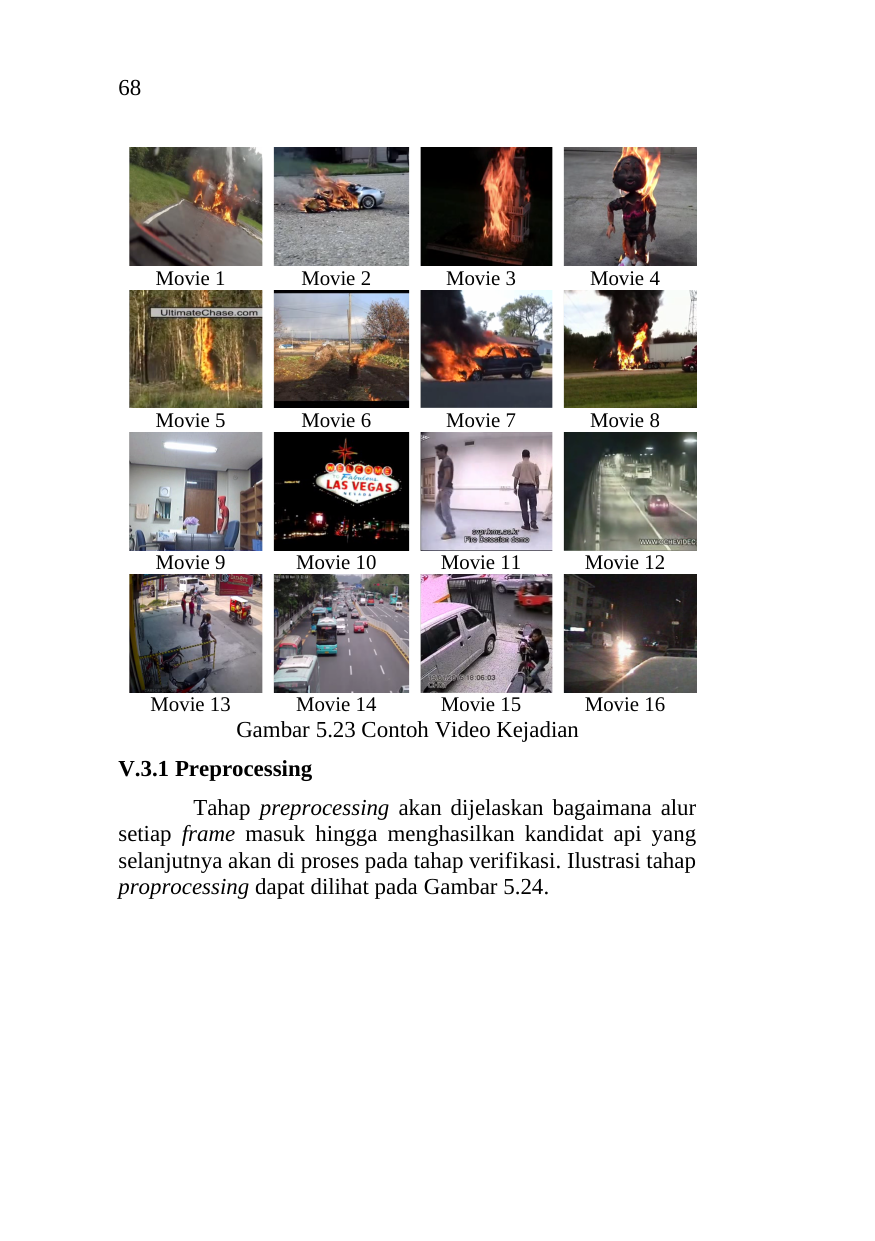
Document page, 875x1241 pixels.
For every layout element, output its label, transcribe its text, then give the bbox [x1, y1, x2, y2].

picture [129, 147, 263, 266]
table_cell Movie 11 [409, 432, 552, 574]
picture [273, 574, 410, 693]
table_cell Movie 6 [263, 290, 409, 432]
table_cell Movie 14 [263, 574, 409, 716]
picture [420, 432, 553, 551]
picture [563, 432, 697, 551]
table_cell Movie 9 [118, 432, 262, 574]
picture [273, 147, 410, 266]
picture [420, 290, 553, 408]
picture [273, 290, 410, 408]
picture [273, 432, 410, 551]
picture [129, 432, 263, 551]
table_cell Movie 10 [263, 432, 409, 574]
table_cell Movie 13 [118, 574, 262, 716]
picture [563, 574, 697, 693]
table_header Movie 4 [553, 148, 697, 290]
picture [563, 290, 697, 408]
table_header Movie 2 [263, 148, 409, 290]
subtitle Preprocessing [118, 755, 697, 782]
picture [129, 574, 263, 693]
table_header Movie 1 [118, 148, 262, 290]
table_cell Movie 15 [409, 574, 552, 716]
table_cell Movie 12 [553, 432, 697, 574]
table_cell Movie 8 [553, 290, 697, 432]
picture [420, 574, 553, 693]
picture [129, 290, 263, 408]
picture [420, 147, 553, 266]
picture [563, 147, 697, 266]
table_header Movie 3 [409, 148, 552, 290]
table_cell Movie 5 [118, 290, 262, 432]
table_cell Movie 16 [553, 574, 697, 716]
table_cell Movie 7 [409, 290, 552, 432]
